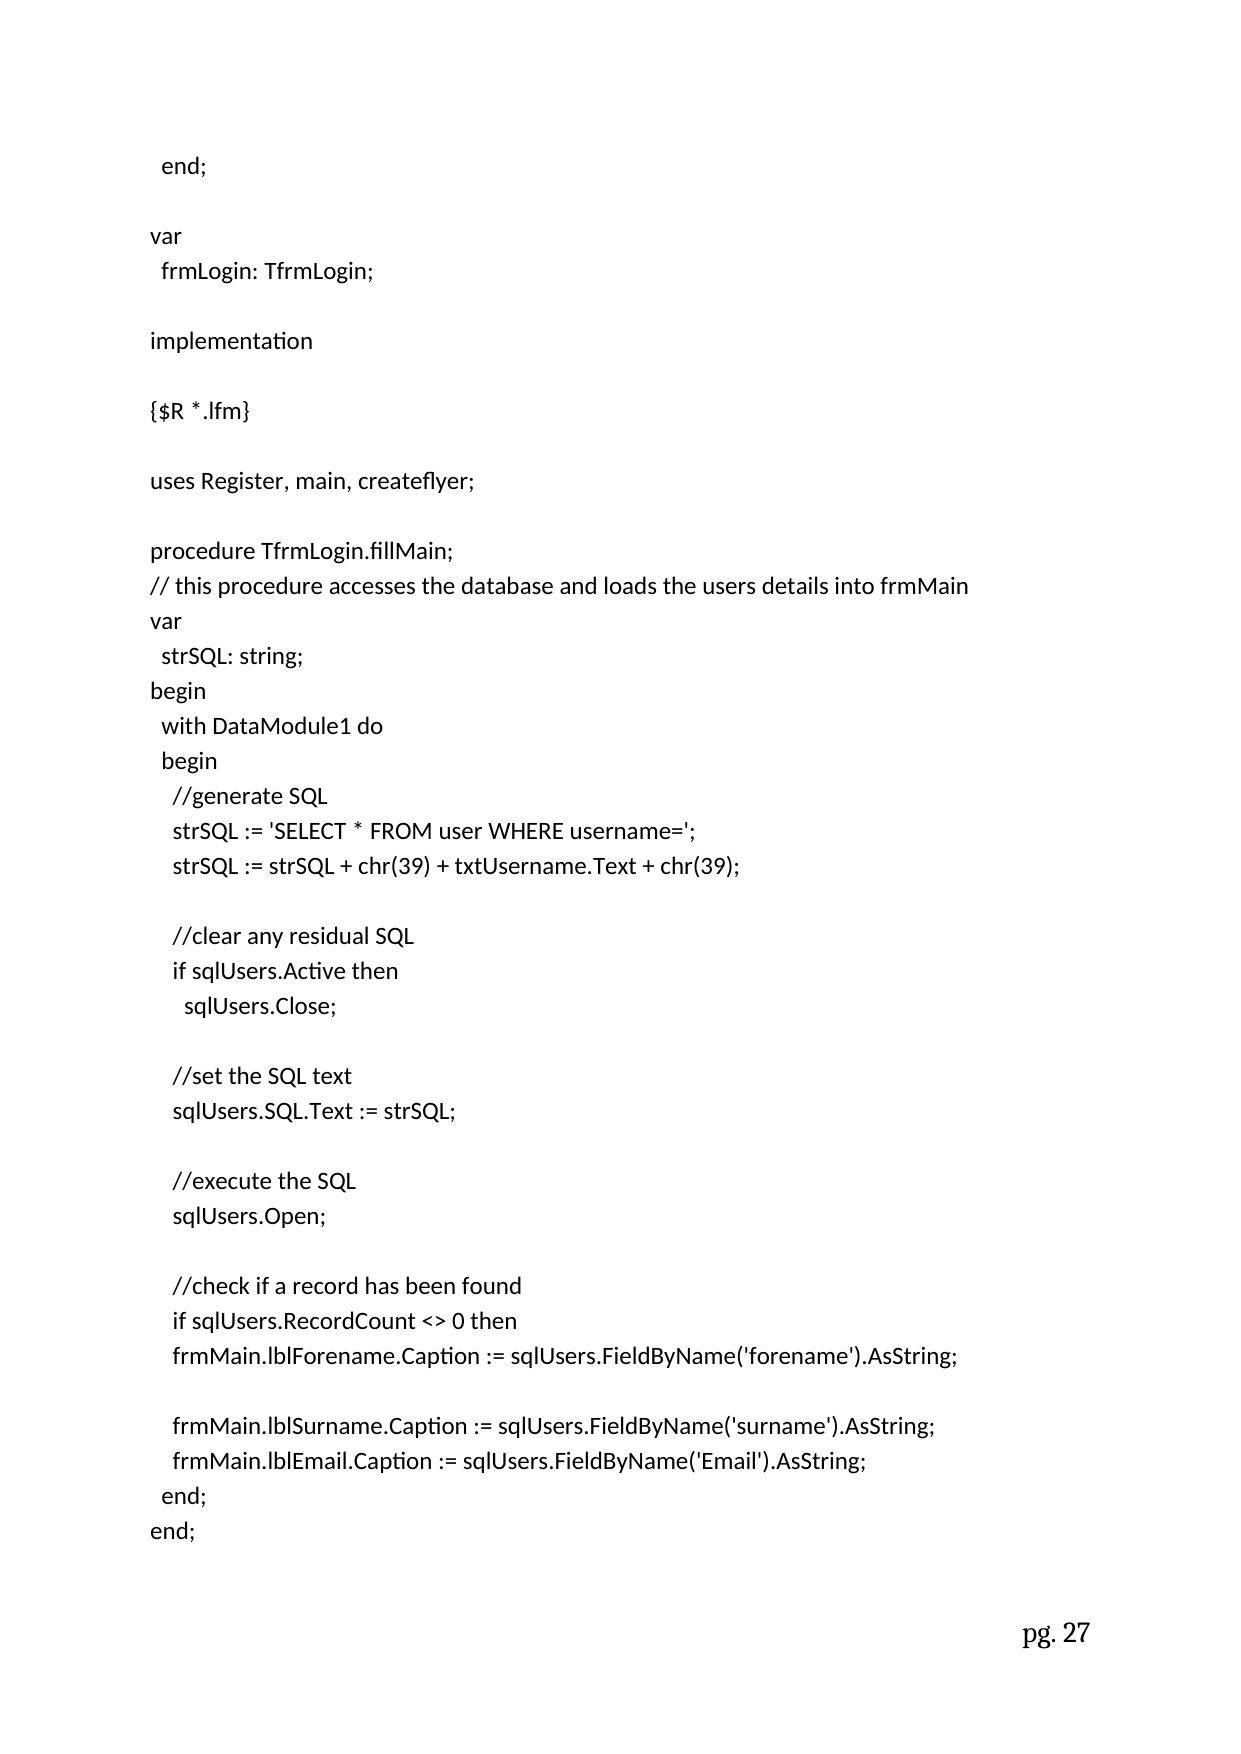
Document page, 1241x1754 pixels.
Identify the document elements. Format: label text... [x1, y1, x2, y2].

text var [150, 605, 1090, 636]
text //check if a record has been found [150, 1270, 1090, 1301]
text frmMain.lblForename.Caption := sqlUsers.FieldByName('forename').AsString; [150, 1340, 1090, 1371]
text frmMain.lblEmail.Caption := sqlUsers.FieldByName('Email').AsString; [150, 1445, 1090, 1476]
text implementation [150, 325, 1090, 356]
text //execute the SQL [150, 1165, 1090, 1196]
text begin [150, 675, 1090, 706]
text end; [150, 1515, 1090, 1546]
text sqlUsers.SQL.Text := strSQL; [150, 1095, 1090, 1126]
text {$R *.lfm} [150, 395, 1090, 426]
text end; [150, 1480, 1090, 1511]
text sqlUsers.Open; [150, 1200, 1090, 1231]
text strSQL := 'SELECT * FROM user WHERE username='; [150, 815, 1090, 846]
text strSQL := strSQL + chr(39) + txtUsername.Text + chr(39); [150, 850, 1090, 881]
text uses Register, main, createflyer; [150, 465, 1090, 496]
text //set the SQL text [150, 1060, 1090, 1091]
text //generate SQL [150, 780, 1090, 811]
text frmLogin: TfrmLogin; [150, 255, 1090, 286]
text if sqlUsers.Active then [150, 955, 1090, 986]
text //clear any residual SQL [150, 920, 1090, 951]
text strSQL: string; [150, 640, 1090, 671]
text var [150, 220, 1090, 251]
text begin [150, 745, 1090, 776]
text // this procedure accesses the database and loads the users details into frmMain [150, 570, 1090, 601]
text sqlUsers.Close; [150, 990, 1090, 1021]
text with DataModule1 do [150, 710, 1090, 741]
text end; [150, 150, 1090, 181]
text frmMain.lblSurname.Caption := sqlUsers.FieldByName('surname').AsString; [150, 1410, 1090, 1441]
text if sqlUsers.RecordCount <> 0 then [150, 1305, 1090, 1336]
text procedure TfrmLogin.fillMain; [150, 535, 1090, 566]
